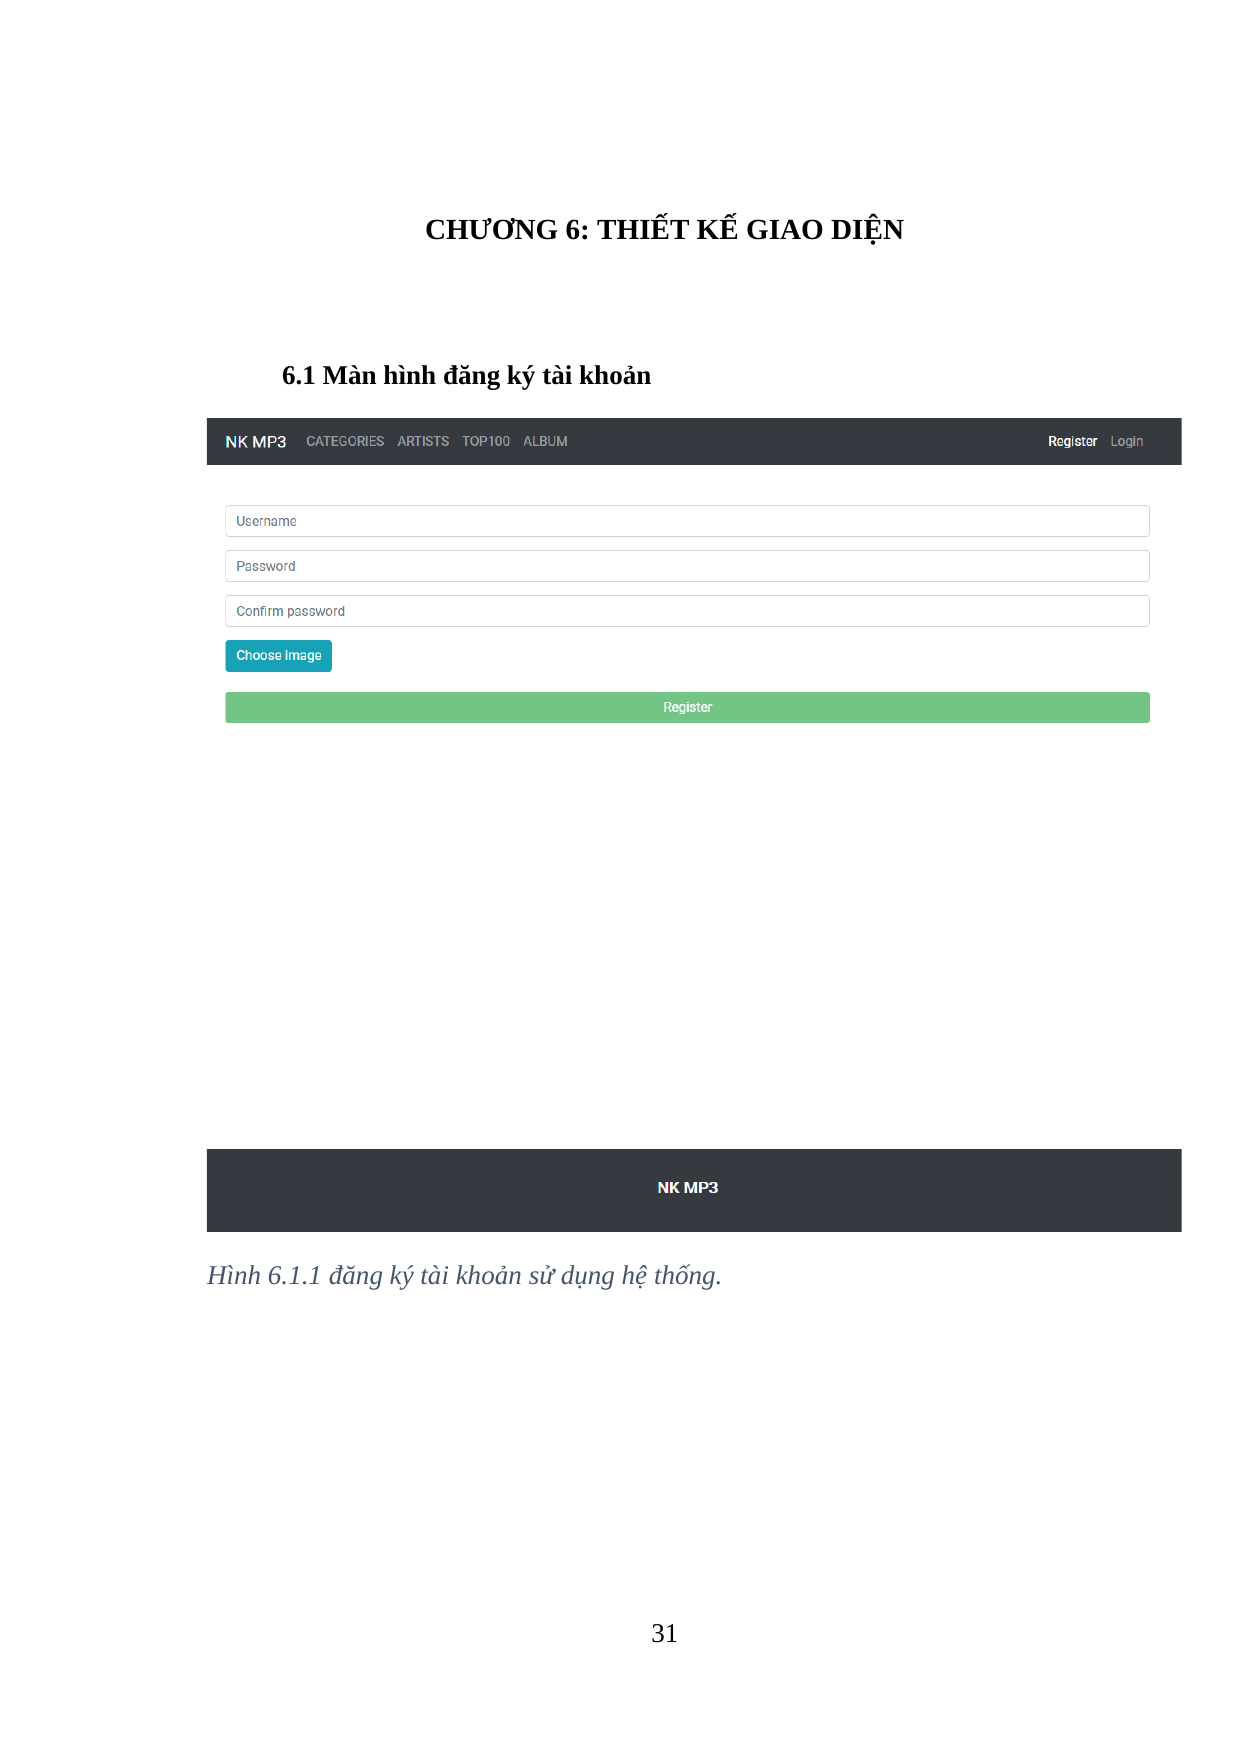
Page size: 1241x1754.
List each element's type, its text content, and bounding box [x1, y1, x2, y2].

subtitle CHƯƠNG 6: THIẾT KẾ GIAO DIỆN [207, 212, 1122, 246]
subtitle 6.1 Màn hình đăng ký tài khoản [207, 359, 1122, 391]
picture [206, 418, 1182, 1232]
text Hình 6.1.1 đăng ký tài khoản sử dụng hệ thống. [207, 1259, 1122, 1290]
